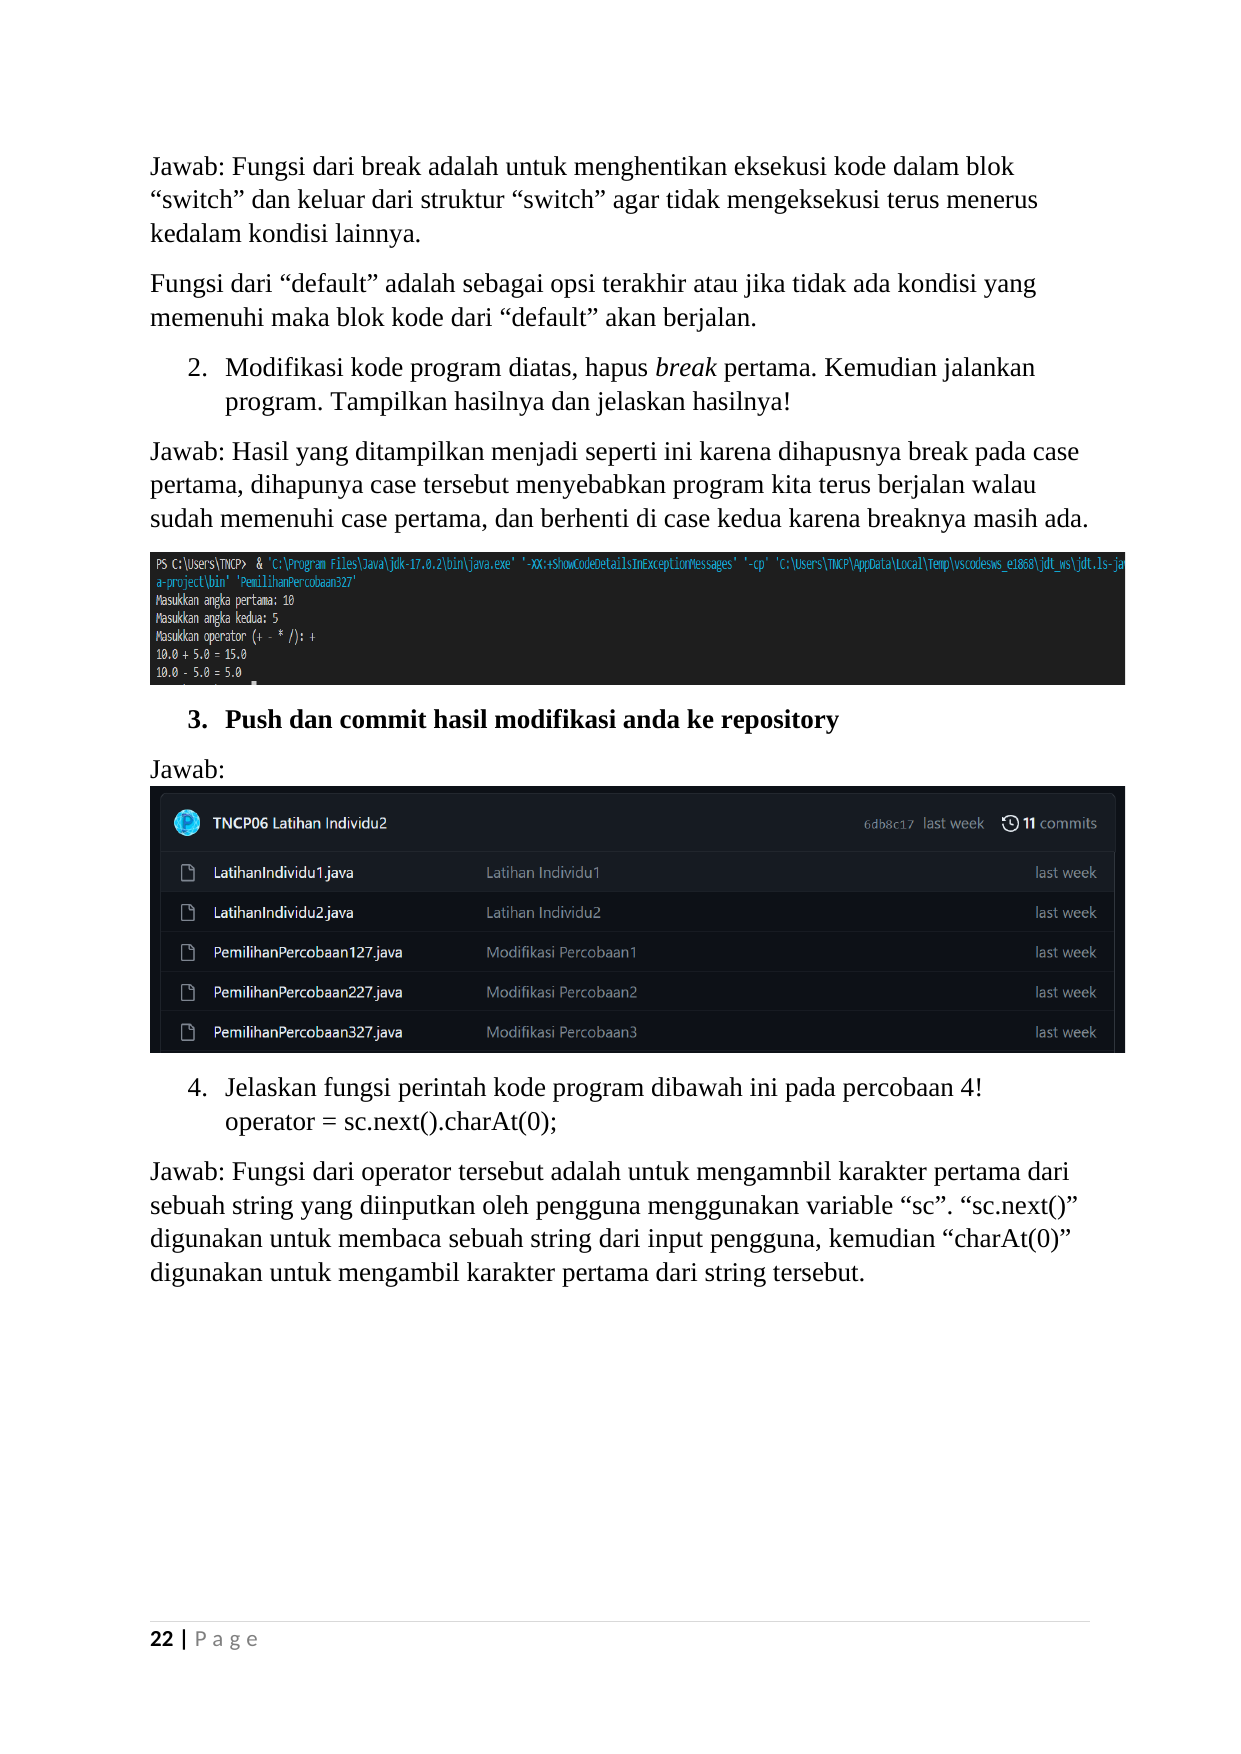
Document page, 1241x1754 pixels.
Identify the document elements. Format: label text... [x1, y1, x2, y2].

text Fungsi dari “default” adalah sebagai opsi terakhir atau jika tidak ada kondisi yang memenuhi maka blok kode dari “default” akan berjalan. [150, 267, 1090, 332]
picture [150, 786, 1125, 1053]
list Modifikasi kode program diatas, hapus break pertama. Kemudian jalankan program. Tampilkan hasilnya dan jelaskan hasilnya! [187, 351, 1090, 416]
text Jawab: Fungsi dari break adalah untuk menghentikan eksekusi kode dalam blok “switch” dan keluar dari struktur “switch” agar tidak mengeksekusi terus menerus kedalam kondisi lainnya. [150, 150, 1090, 248]
list operator = sc.next().charAt(0); [225, 1105, 1090, 1136]
picture [150, 552, 1125, 685]
list Jelaskan fungsi perintah kode program dibawah ini pada percobaan 4! [187, 1072, 1090, 1103]
list Push dan commit hasil modifikasi anda ke repository [187, 703, 1090, 734]
text Jawab: Hasil yang ditampilkan menjadi seperti ini karena dihapusnya break pada case pertama, dihapunya case tersebut menyebabkan program kita terus berjalan walau sudah memenuhi case pertama, dan berhenti di case kedua karena breaknya masih ada. [150, 435, 1090, 533]
text Jawab: Fungsi dari operator tersebut adalah untuk mengamnbil karakter pertama dari sebuah string yang diinputkan oleh pengguna menggunakan variable “sc”. “sc.next()” digunakan untuk membaca sebuah string dari input pengguna, kemudian “charAt(0)” digunakan untuk mengambil karakter pertama dari string tersebut. [150, 1155, 1090, 1287]
text Jawab: [150, 753, 1090, 786]
